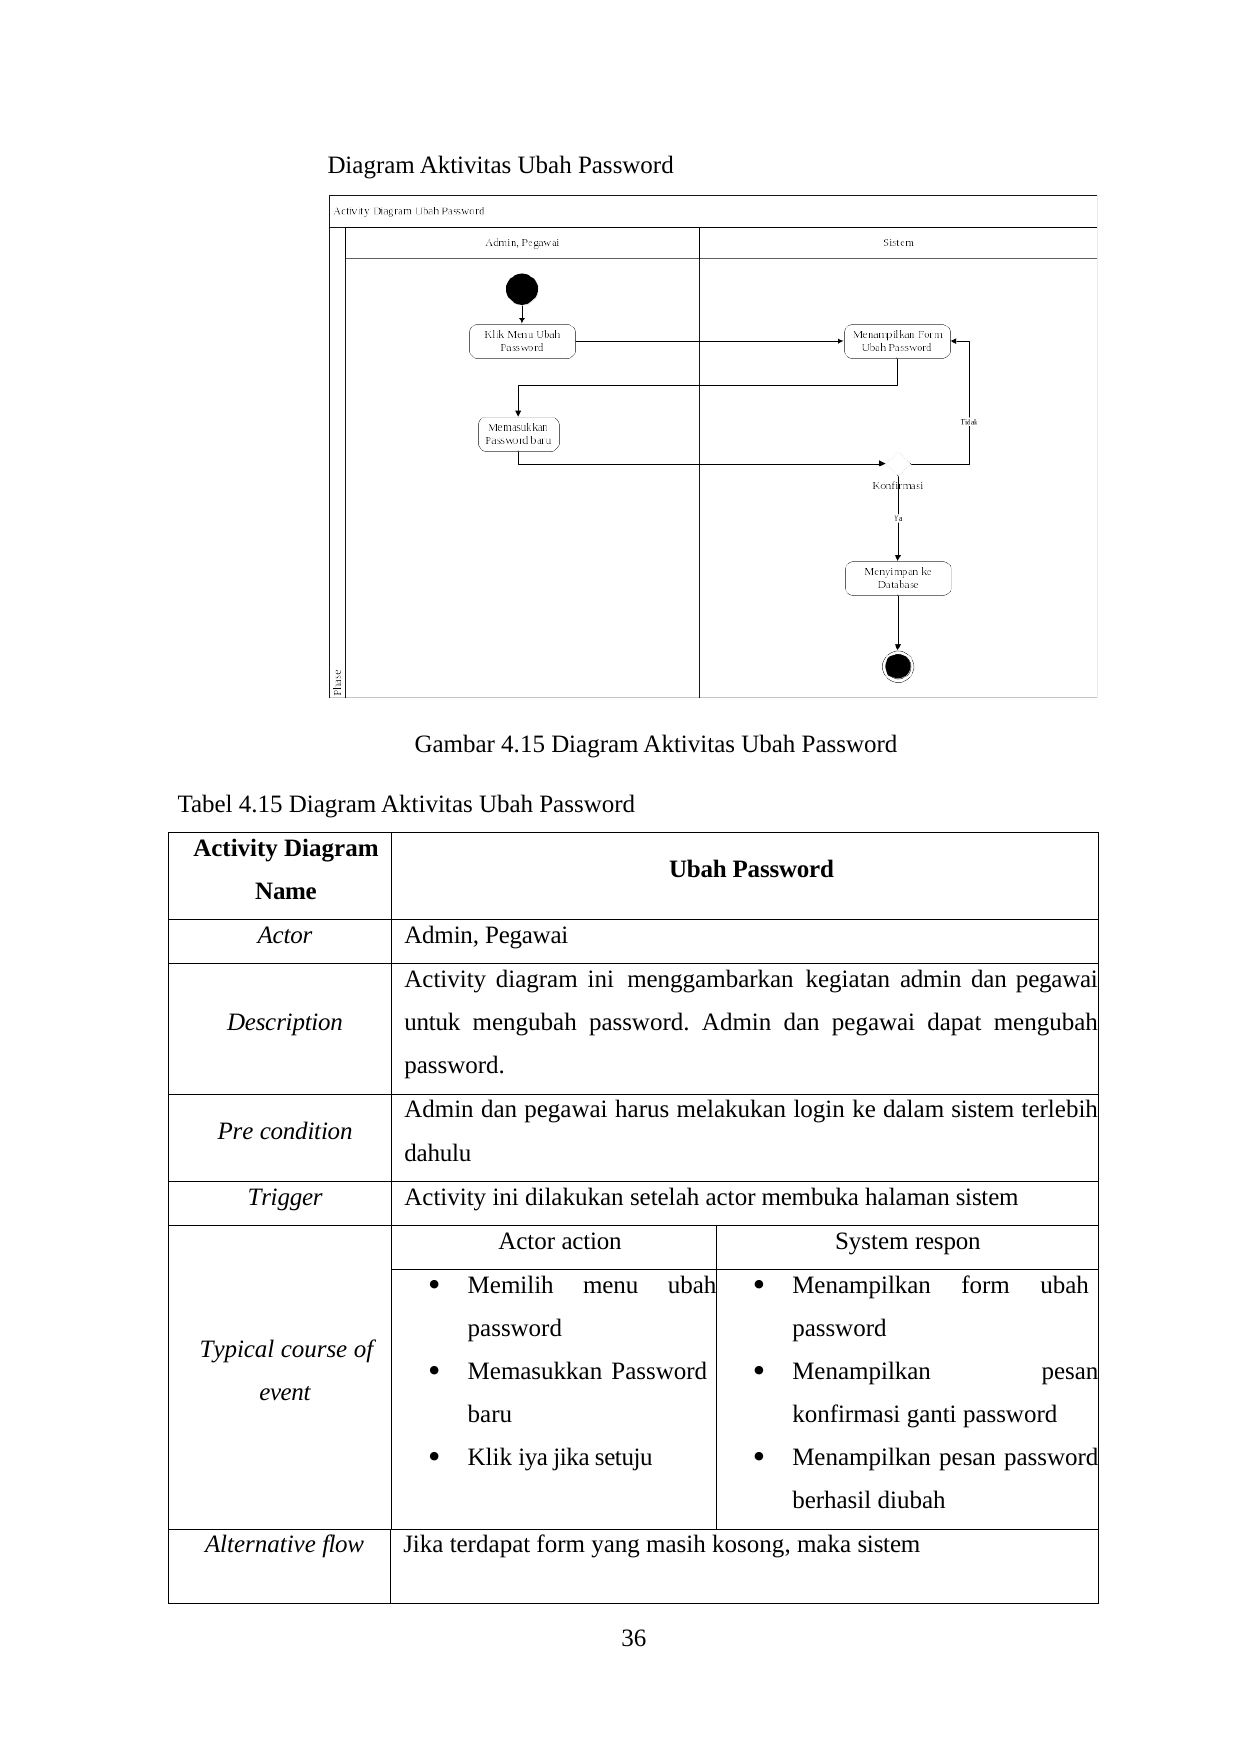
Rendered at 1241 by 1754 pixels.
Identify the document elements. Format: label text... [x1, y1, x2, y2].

table_cell Trigger [169, 1182, 391, 1225]
table_cell Actor [169, 920, 391, 963]
table_cell Admin dan pegawai harus melakukan login ke dalam sistem terlebih dahulu [392, 1095, 1098, 1181]
text Tabel 4.15 Diagram Aktivitas Ubah Password [177, 789, 1090, 817]
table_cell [391, 1530, 1098, 1603]
table_header Activity Diagram Name [169, 833, 391, 919]
list Diagram Aktivitas Ubah Password [327, 150, 1090, 179]
table_cell Typical course of event [169, 1226, 391, 1528]
text Gambar 4.15 Diagram Aktivitas Ubah Password [177, 729, 1090, 758]
table_cell Admin, Pegawai [392, 920, 1098, 963]
table_cell System respon [717, 1226, 1098, 1269]
table_cell Alternative flow [169, 1530, 390, 1603]
table_cell Description [169, 964, 391, 1093]
table_cell Activity diagram ini menggambarkan kegiatan admin dan pegawai untuk mengubah password. Admin dan pegawai dapat mengubah password. [392, 964, 1098, 1093]
table_cell Actor action [392, 1226, 716, 1269]
table_cell Activity ini dilakukan setelah actor membuka halaman sistem [392, 1182, 1098, 1225]
table_cell Menampilkan form ubah password Menampilkan pesan konfirmasi ganti password Menampilkan pesan password berhasil diubah [717, 1270, 1098, 1528]
table_cell Pre condition [169, 1095, 391, 1181]
table_cell Memilih menu ubah password Memasukkan Password baru Klik iya jika setuju [392, 1270, 716, 1528]
table_header Ubah Password [392, 833, 1098, 919]
